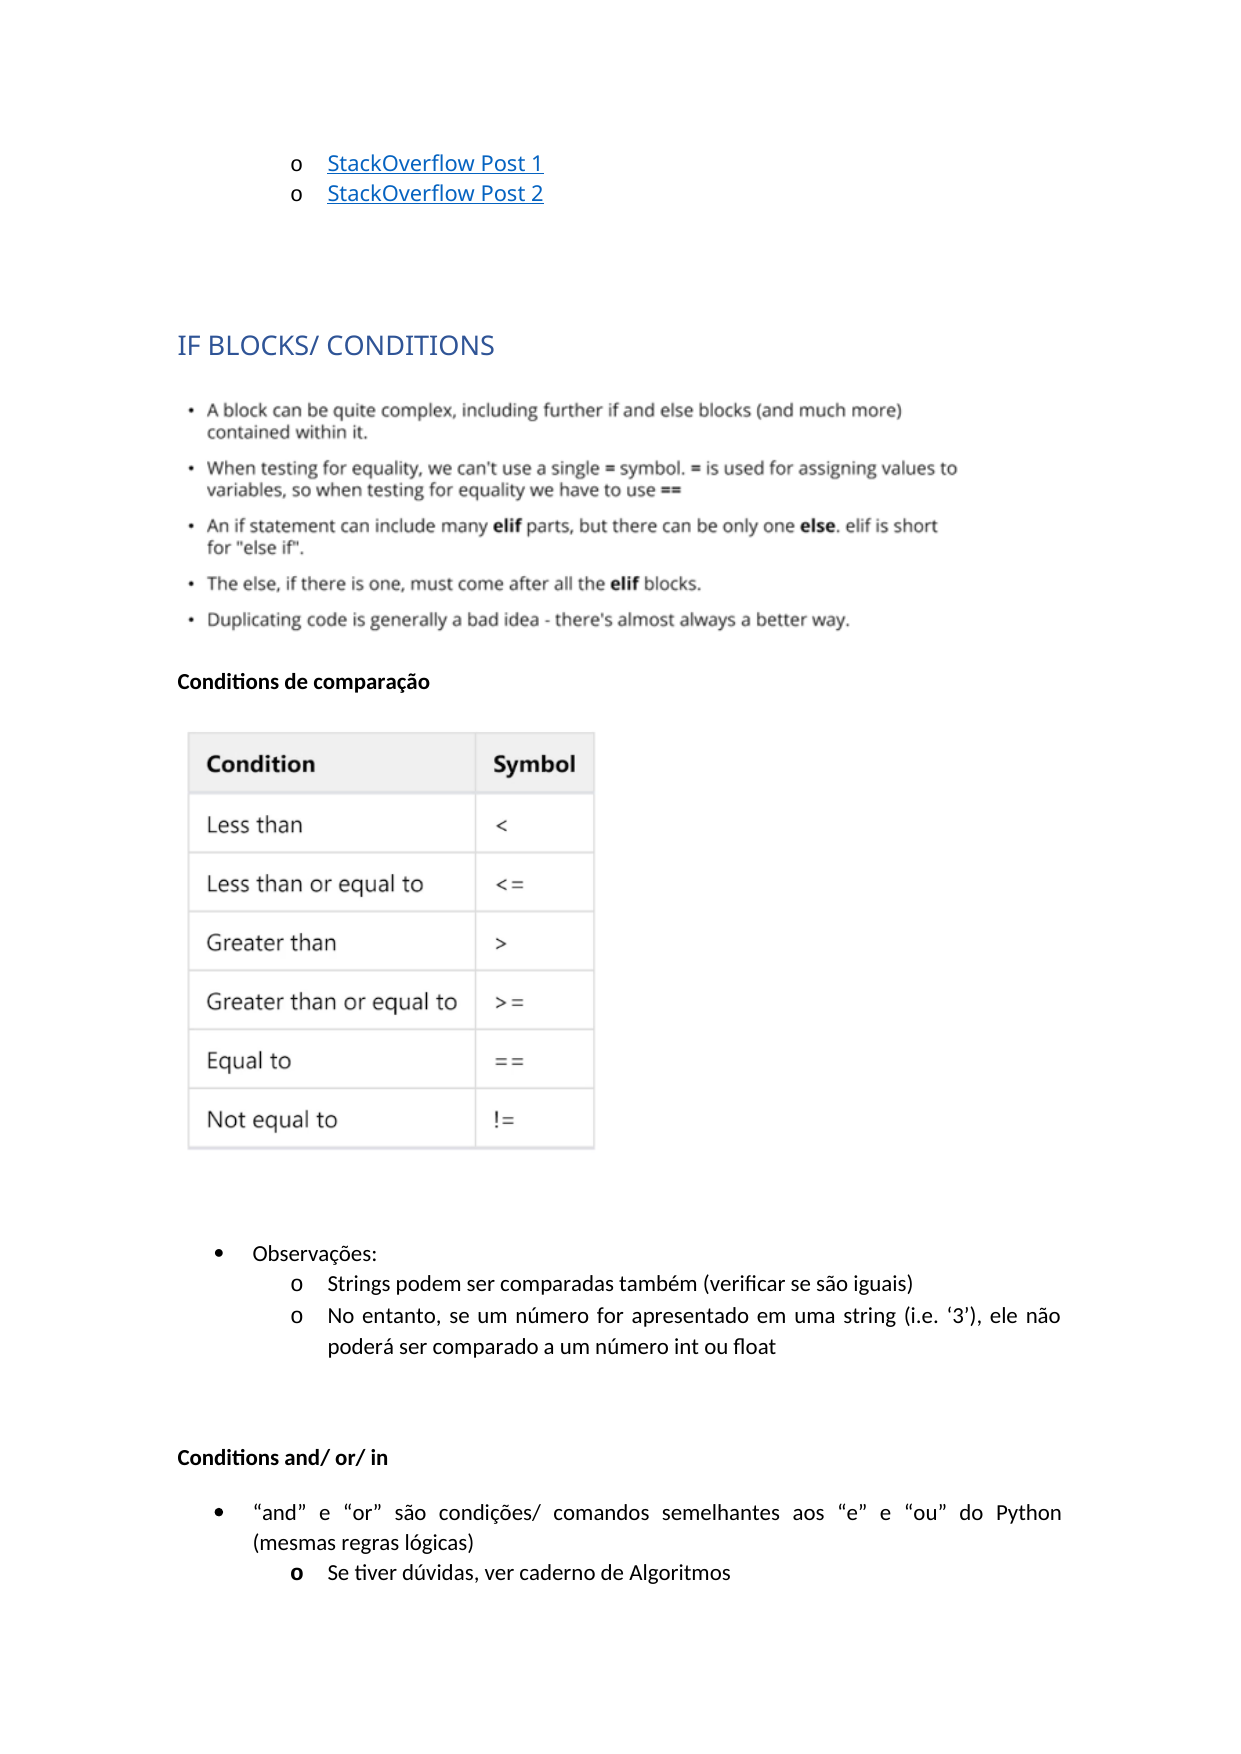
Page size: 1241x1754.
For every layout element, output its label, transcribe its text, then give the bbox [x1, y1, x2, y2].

list Se tiver dúvidas, ver caderno de Algoritmos [290, 1558, 1063, 1587]
list Strings podem ser comparadas também (verificar se são iguais) [290, 1269, 1063, 1299]
list StackOverflow Post 2 [290, 178, 1063, 208]
picture [177, 722, 600, 1157]
picture [177, 391, 977, 640]
list “and” e “or” são condições/ comandos semelhantes aos “e” e “ou” do Python (mesmas regras lógicas) [215, 1498, 1063, 1556]
text Conditions and/ or/ in [177, 1443, 1063, 1471]
text Conditions de comparação [177, 667, 1063, 695]
list Observações: [215, 1239, 1063, 1267]
list StackOverflow Post 1 [290, 148, 1063, 178]
list No entanto, se um número for apresentado em uma string (i.e. ‘3’), ele não poderá ser comparado a um número int ou float [290, 1301, 1063, 1360]
subtitle IF BLOCKS/ CONDITIONS [177, 326, 1063, 363]
